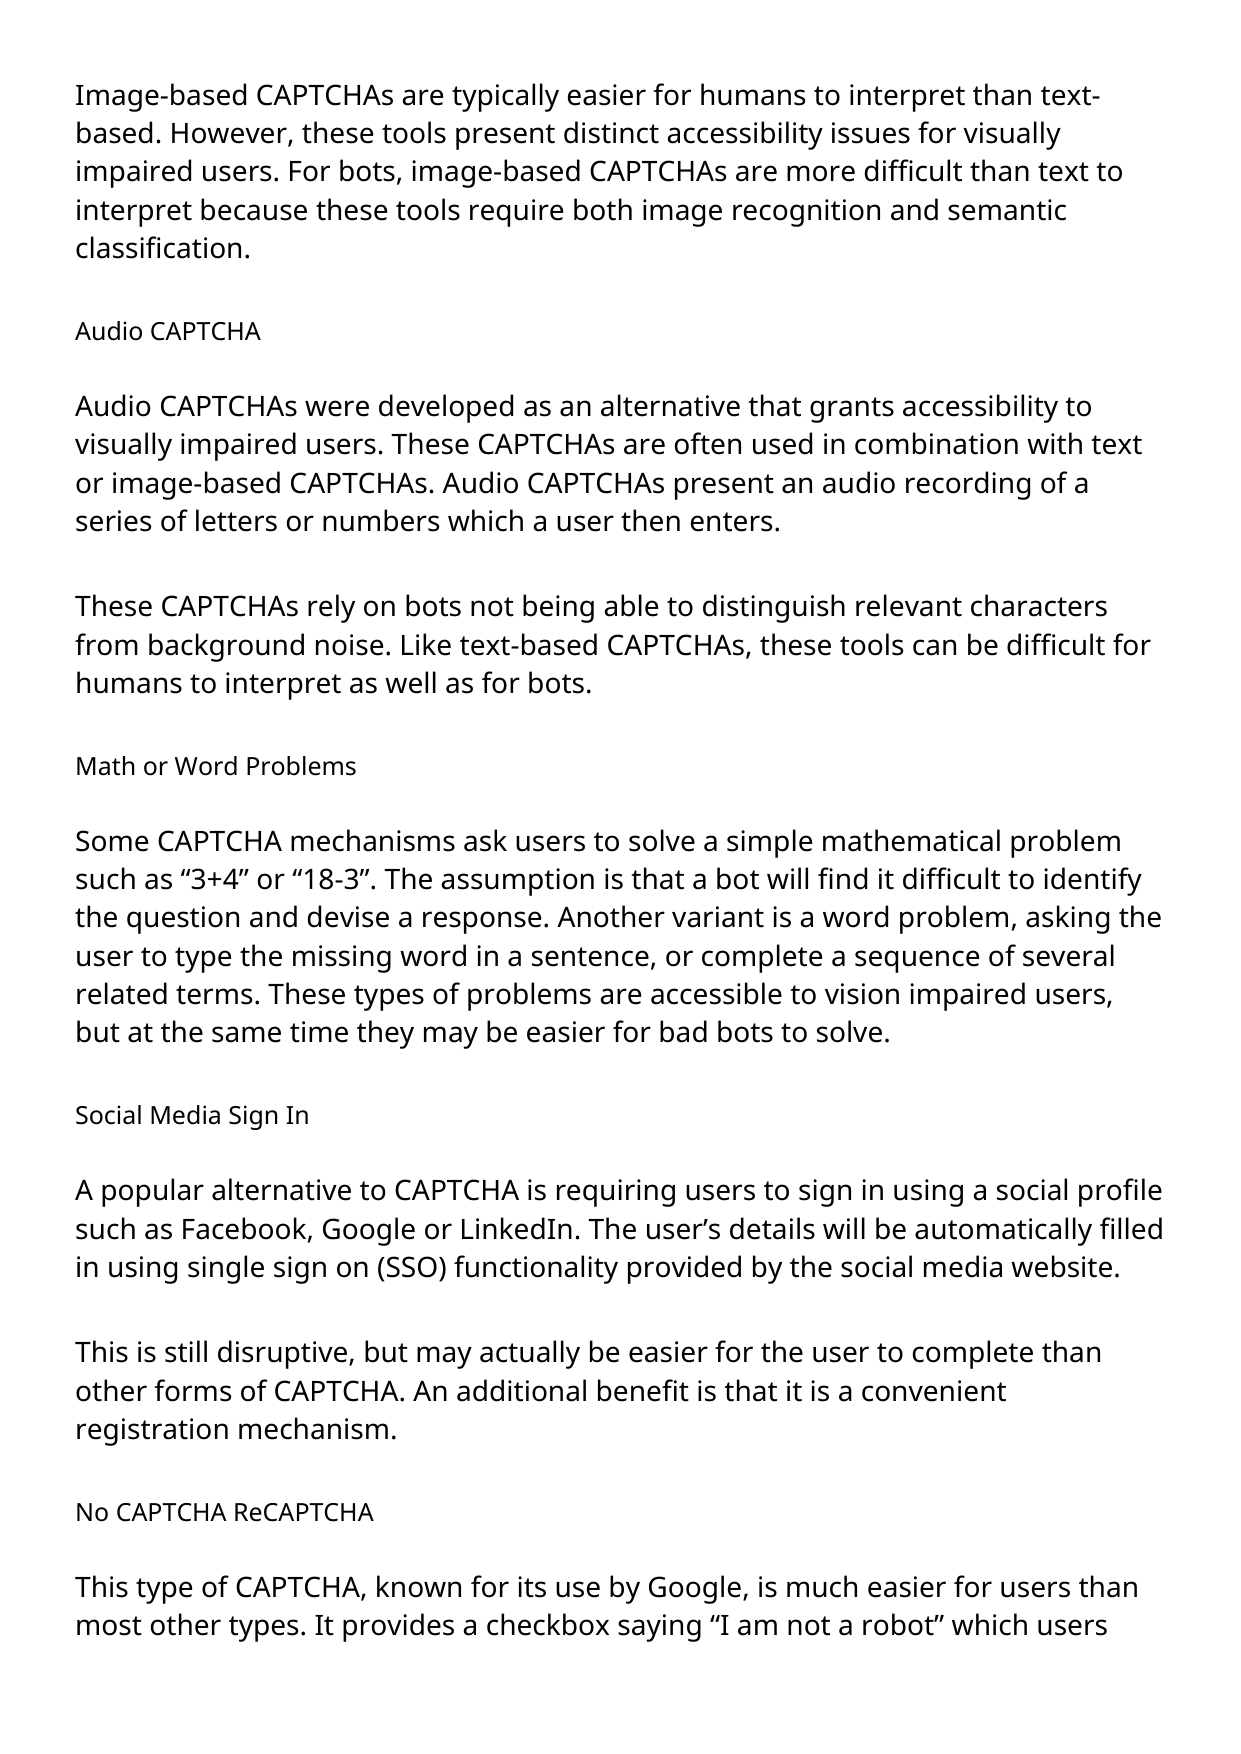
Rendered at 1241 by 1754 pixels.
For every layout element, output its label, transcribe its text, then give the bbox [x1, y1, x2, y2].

subtitle No CAPTCHA ReCAPTCHA [75, 1494, 1165, 1528]
text Audio CAPTCHAs were developed as an alternative that grants accessibility to visually impaired users. These CAPTCHAs are often used in combination with text or image-based CAPTCHAs. Audio CAPTCHAs present an audio recording of a series of letters or numbers which a user then enters. [75, 386, 1165, 539]
text This is still disruptive, but may actually be easier for the user to complete than other forms of CAPTCHA. An additional benefit is that it is a convenient registration mechanism. [75, 1332, 1165, 1447]
text These CAPTCHAs rely on bots not being able to distinguish relevant characters from background noise. Like text-based CAPTCHAs, these tools can be difficult for humans to interpret as well as for bots. [75, 586, 1165, 701]
text Some CAPTCHA mechanisms ask users to solve a simple mathematical problem such as “3+4” or “18-3”. The assumption is that a bot will find it difficult to identify the question and devise a response. Another variant is a word problem, asking the user to type the missing word in a sentence, or complete a sequence of several related terms. These types of problems are accessible to vision impaired users, but at the same time they may be easier for bad bots to solve. [75, 821, 1165, 1051]
subtitle Social Media Sign In [75, 1098, 1165, 1132]
subtitle Math or Word Problems [75, 748, 1165, 782]
text A popular alternative to CAPTCHA is requiring users to sign in using a social profile such as Facebook, Google or LinkedIn. The user’s details will be automatically filled in using single sign on (SSO) functionality provided by the social media website. [75, 1171, 1165, 1286]
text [75, 1567, 1165, 1644]
text Image-based CAPTCHAs are typically easier for humans to interpret than text-based. However, these tools present distinct accessibility issues for visually impaired users. For bots, image-based CAPTCHAs are more difficult than text to interpret because these tools require both image recognition and semantic classification. [75, 75, 1165, 267]
subtitle Audio CAPTCHA [75, 313, 1165, 348]
